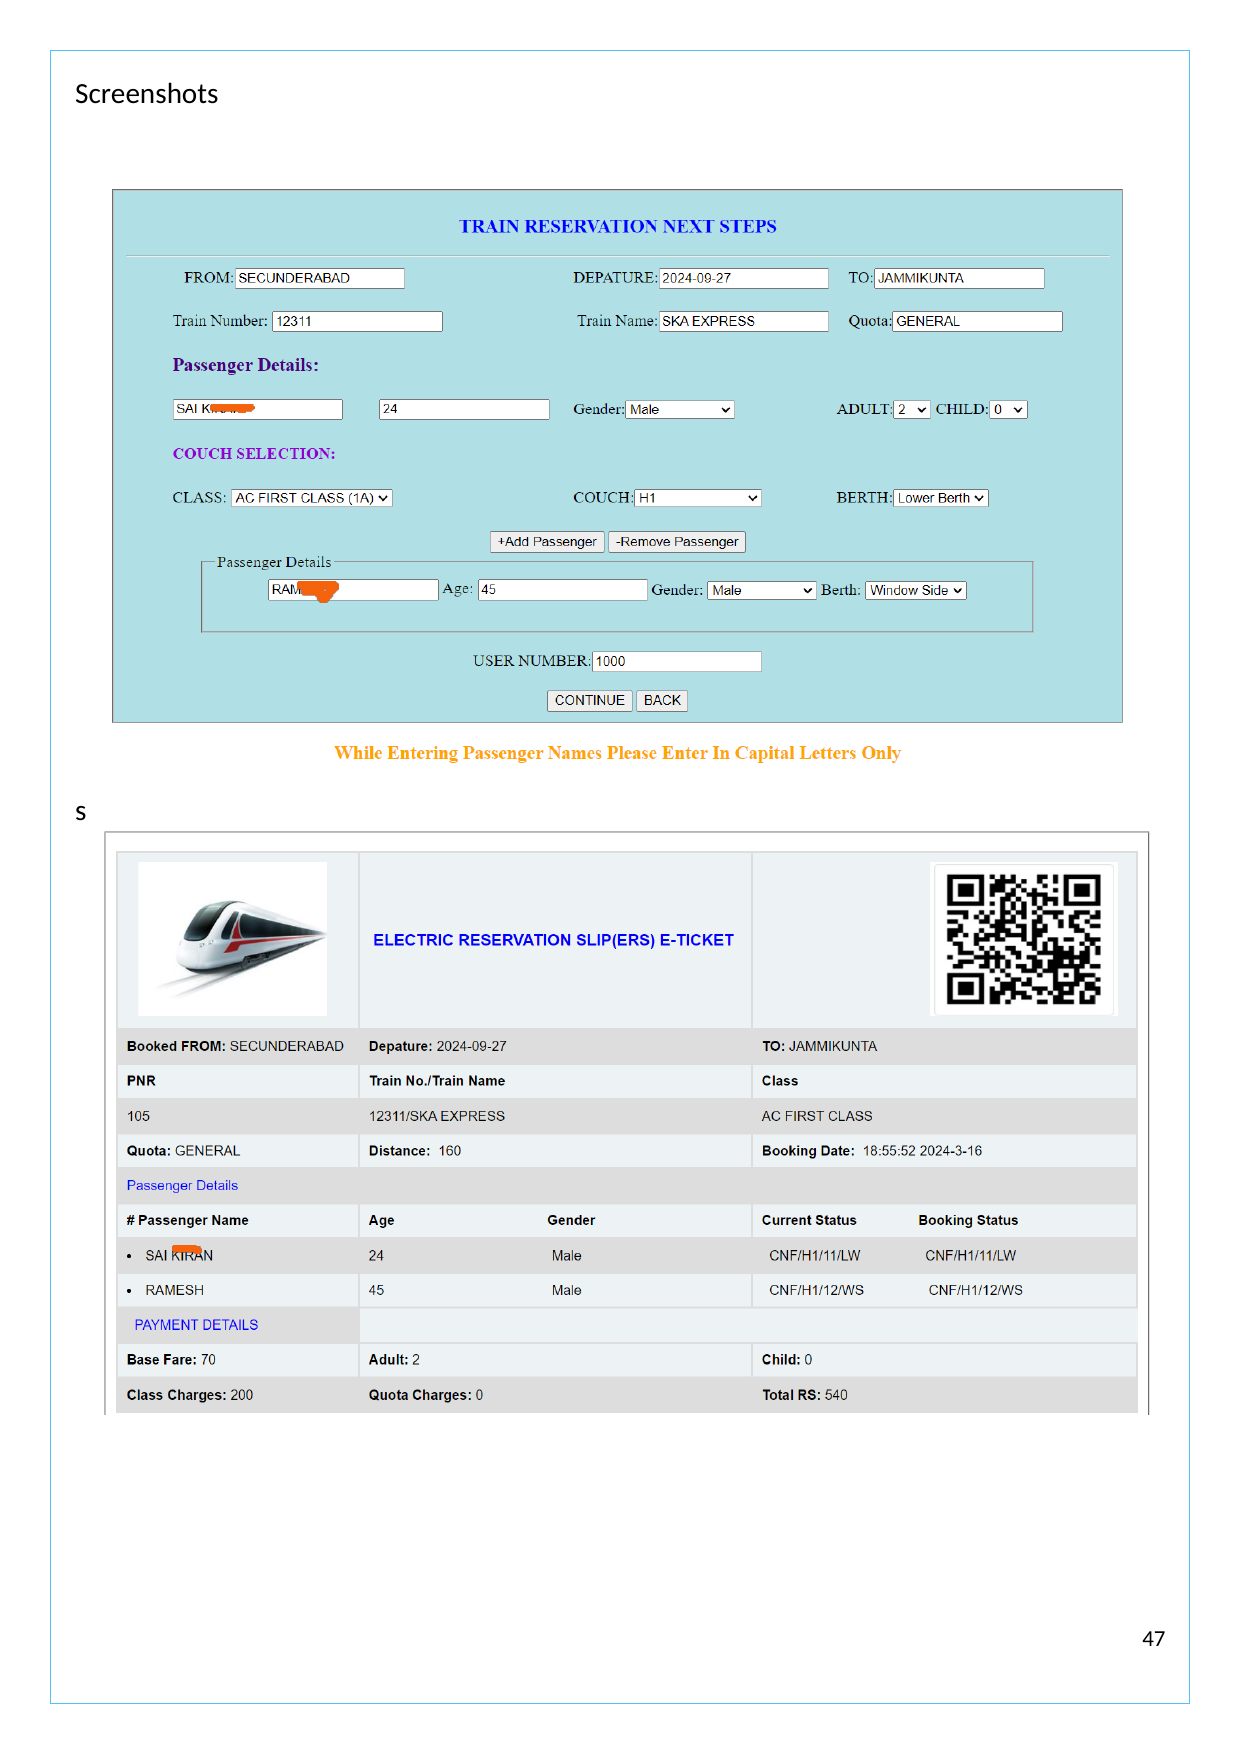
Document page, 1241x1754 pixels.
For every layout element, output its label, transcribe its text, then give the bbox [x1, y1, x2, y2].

picture [75, 185, 1166, 773]
text Screenshots [75, 75, 1165, 111]
text s [75, 792, 1165, 829]
picture [75, 829, 1166, 1415]
